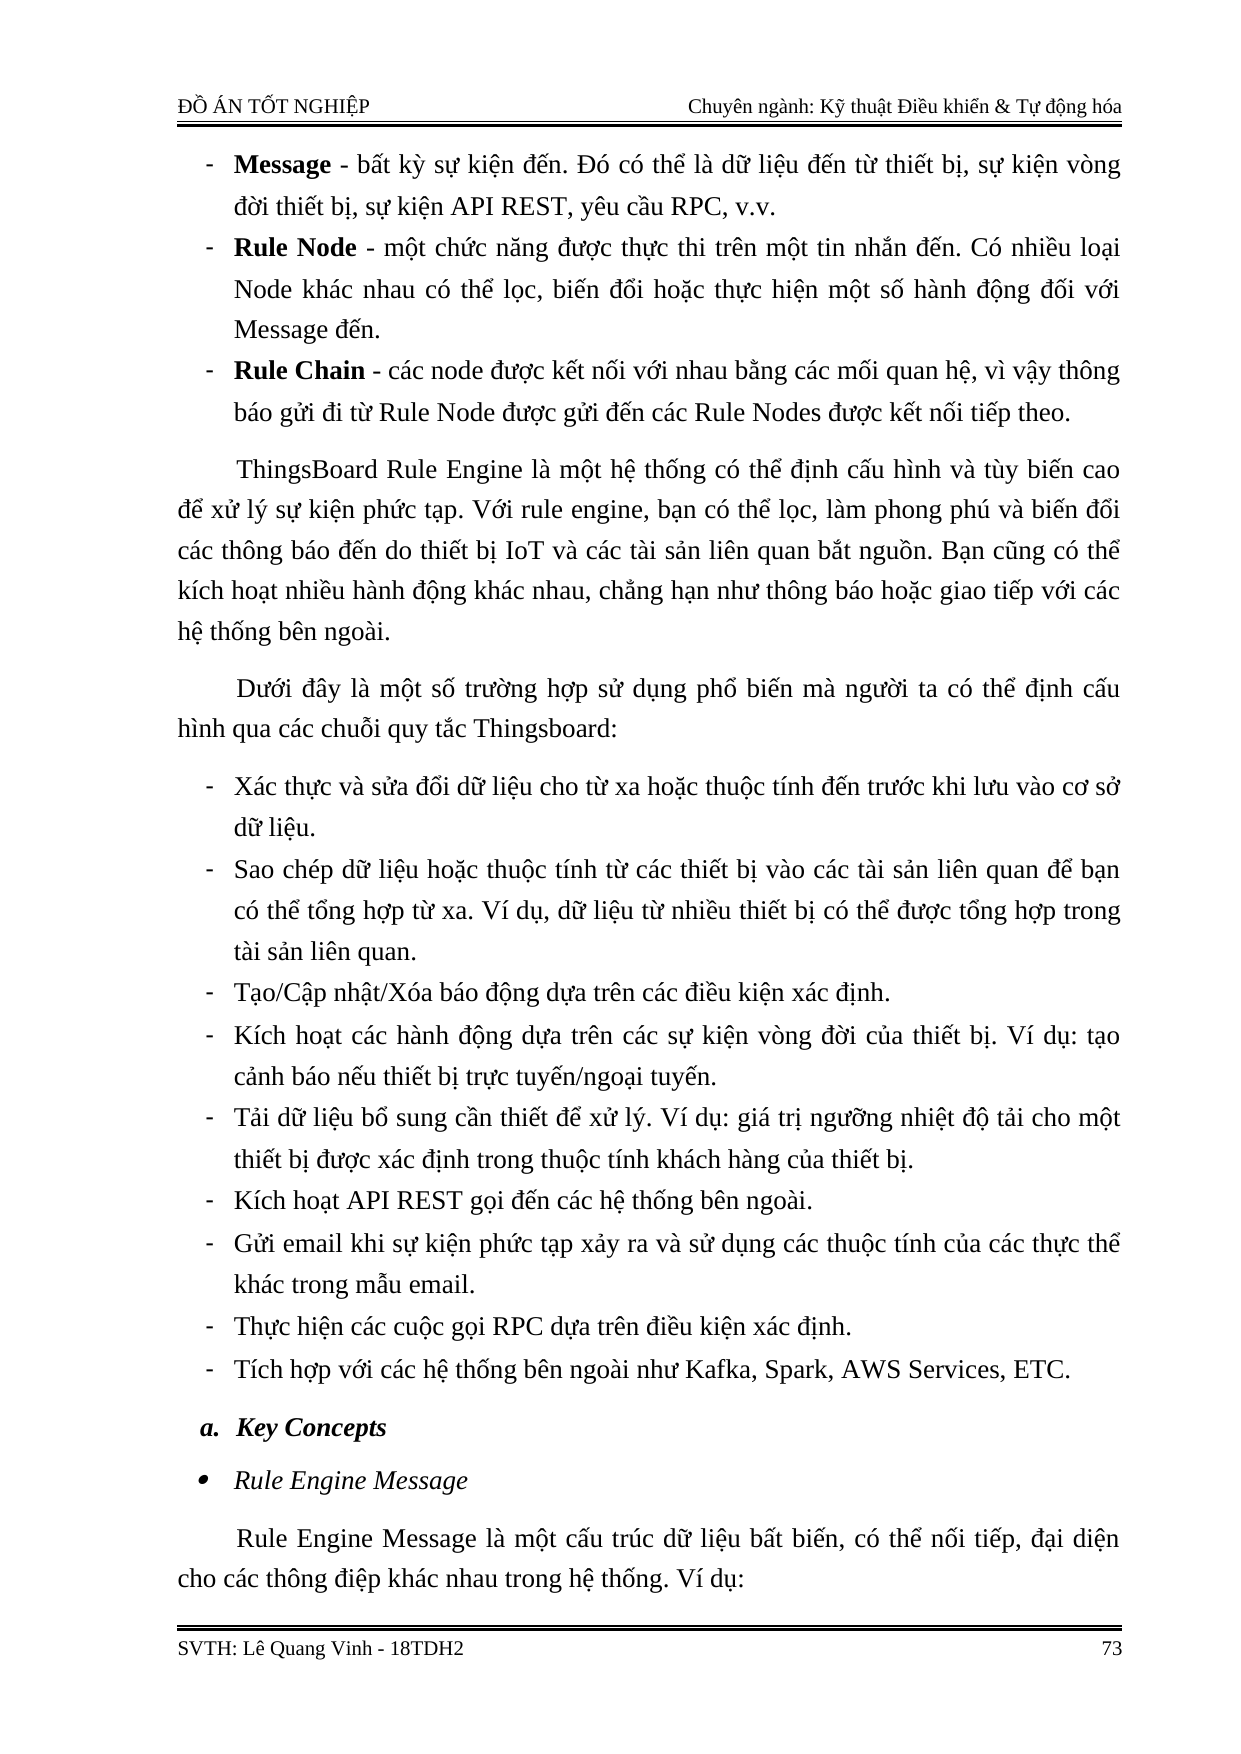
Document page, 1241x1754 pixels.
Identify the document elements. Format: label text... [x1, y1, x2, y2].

list Kích hoạt API REST gọi đến các hệ thống bên ngoài. [205, 1183, 1122, 1216]
list Tạo/Cập nhật/Xóa báo động dựa trên các điều kiện xác định. [205, 975, 1122, 1008]
list Tích hợp với các hệ thống bên ngoài như Kafka, Spark, AWS Services, ETC. [205, 1352, 1122, 1385]
list Rule Chain - các node được kết nối với nhau bằng các mối quan hệ, vì vậy thông báo gửi đi từ Rule Node được gửi đến các Rule Nodes được kết nối tiếp theo. [205, 353, 1122, 427]
list Rule Engine Message [196, 1464, 1122, 1496]
list Gửi email khi sự kiện phức tạp xảy ra và sử dụng các thuộc tính của các thực thể khác trong mẫu email. [205, 1226, 1122, 1300]
text Key Concepts [200, 1411, 1122, 1443]
list Sao chép dữ liệu hoặc thuộc tính từ các thiết bị vào các tài sản liên quan để bạn có thể tổng hợp từ xa. Ví dụ, dữ liệu từ nhiều thiết bị có thể được tổng hợp trong tài sản liên quan. [205, 852, 1122, 966]
text Dưới đây là một số trường hợp sử dụng phổ biến mà người ta có thể định cấu hình qua các chuỗi quy tắc Thingsboard: [177, 672, 1122, 743]
text ThingsBoard Rule Engine là một hệ thống có thể định cấu hình và tùy biến cao để xử lý sự kiện phức tạp. Với rule engine, bạn có thể lọc, làm phong phú và biến đổi các thông báo đến do thiết bị IoT và các tài sản liên quan bắt nguồn. Bạn cũng có thể kích hoạt nhiều hành động khác nhau, chẳng hạn như thông báo hoặc giao tiếp với các hệ thống bên ngoài. [177, 453, 1122, 646]
text Rule Engine Message là một cấu trúc dữ liệu bất biến, có thể nối tiếp, đại diện cho các thông điệp khác nhau trong hệ thống. Ví dụ: [177, 1522, 1122, 1593]
list Tải dữ liệu bổ sung cần thiết để xử lý. Ví dụ: giá trị ngưỡng nhiệt độ tải cho một thiết bị được xác định trong thuộc tính khách hàng của thiết bị. [205, 1101, 1122, 1174]
list Xác thực và sửa đổi dữ liệu cho từ xa hoặc thuộc tính đến trước khi lưu vào cơ sở dữ liệu. [205, 769, 1122, 843]
list Rule Node - một chức năng được thực thi trên một tin nhắn đến. Có nhiều loại Node khác nhau có thể lọc, biến đổi hoặc thực hiện một số hành động đối với Message đến. [205, 230, 1122, 344]
list Thực hiện các cuộc gọi RPC dựa trên điều kiện xác định. [205, 1309, 1122, 1342]
list Message - bất kỳ sự kiện đến. Đó có thể là dữ liệu đến từ thiết bị, sự kiện vòng đời thiết bị, sự kiện API REST, yêu cầu RPC, v.v. [205, 148, 1122, 221]
list Kích hoạt các hành động dựa trên các sự kiện vòng đời của thiết bị. Ví dụ: tạo cảnh báo nếu thiết bị trực tuyến/ngoại tuyến. [205, 1018, 1122, 1091]
